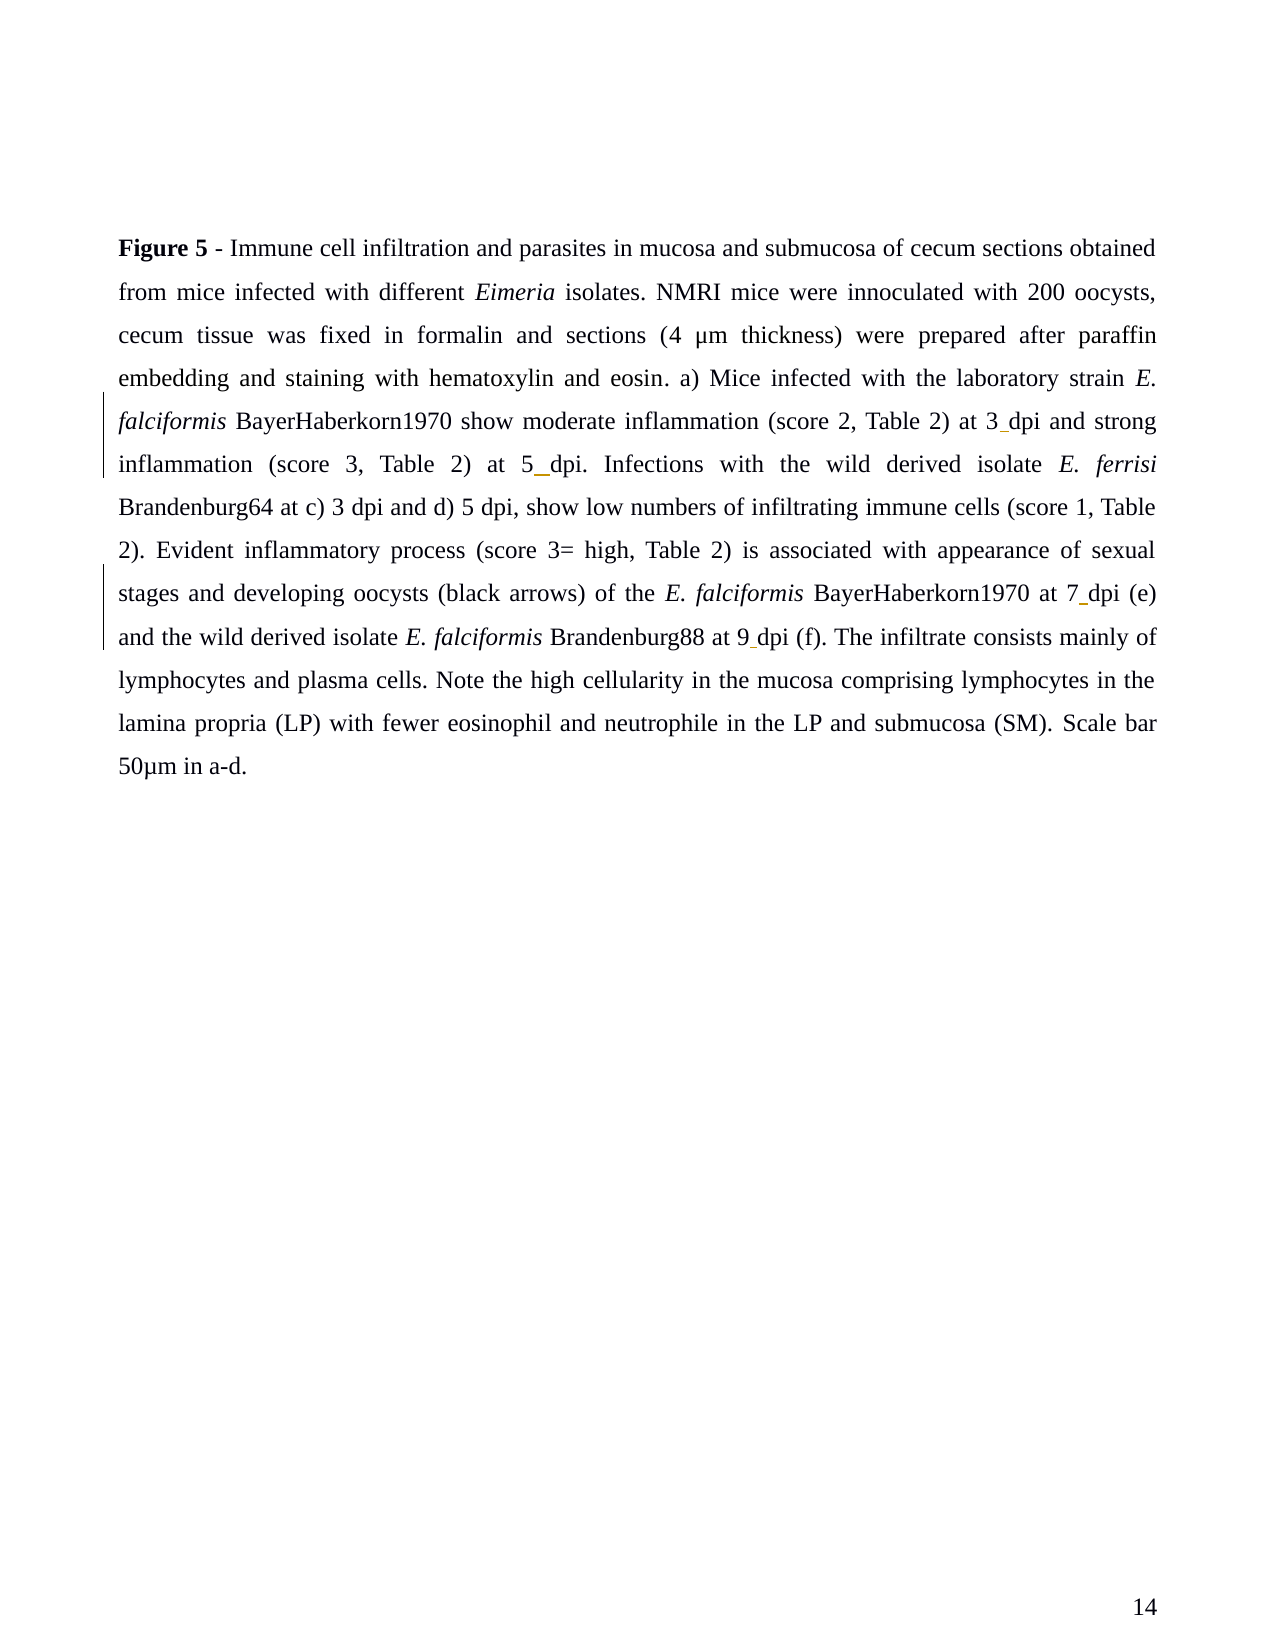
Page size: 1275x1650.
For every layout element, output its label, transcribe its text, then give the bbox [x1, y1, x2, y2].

text Figure 5 - Immune cell infiltration and parasites in mucosa and submucosa of cecum sections obtained from mice infected with different Eimeria isolates. NMRI mice were innoculated with 200 oocysts, cecum tissue was fixed in formalin and sections (4 μm thickness) were prepared after paraffin embedding and staining with hematoxylin and eosin. a) Mice infected with the laboratory strain E. falciformis BayerHaberkorn1970 show moderate inflammation (score 2, Table 2) at 3dpi and strong inflammation (score 3, Table 2) at 5dpi. Infections with the wild derived isolate E. ferrisi Brandenburg64 at c) 3 dpi and d) 5 dpi, show low numbers of infiltrating immune cells (score 1, Table 2). Evident inflammatory process (score 3= high, Table 2) is associated with appearance of sexual stages and developing oocysts (black arrows) of the E. falciformis BayerHaberkorn1970 at 7dpi (e) and the wild derived isolate E. falciformis Brandenburg88 at 9dpi (f). The infiltrate consists mainly of lymphocytes and plasma cells. Note the high cellularity in the mucosa comprising lymphocytes in the lamina propria (LP) with fewer eosinophil and neutrophile in the LP and submucosa (SM). Scale bar 50µm in a-d. [118, 233, 1157, 780]
